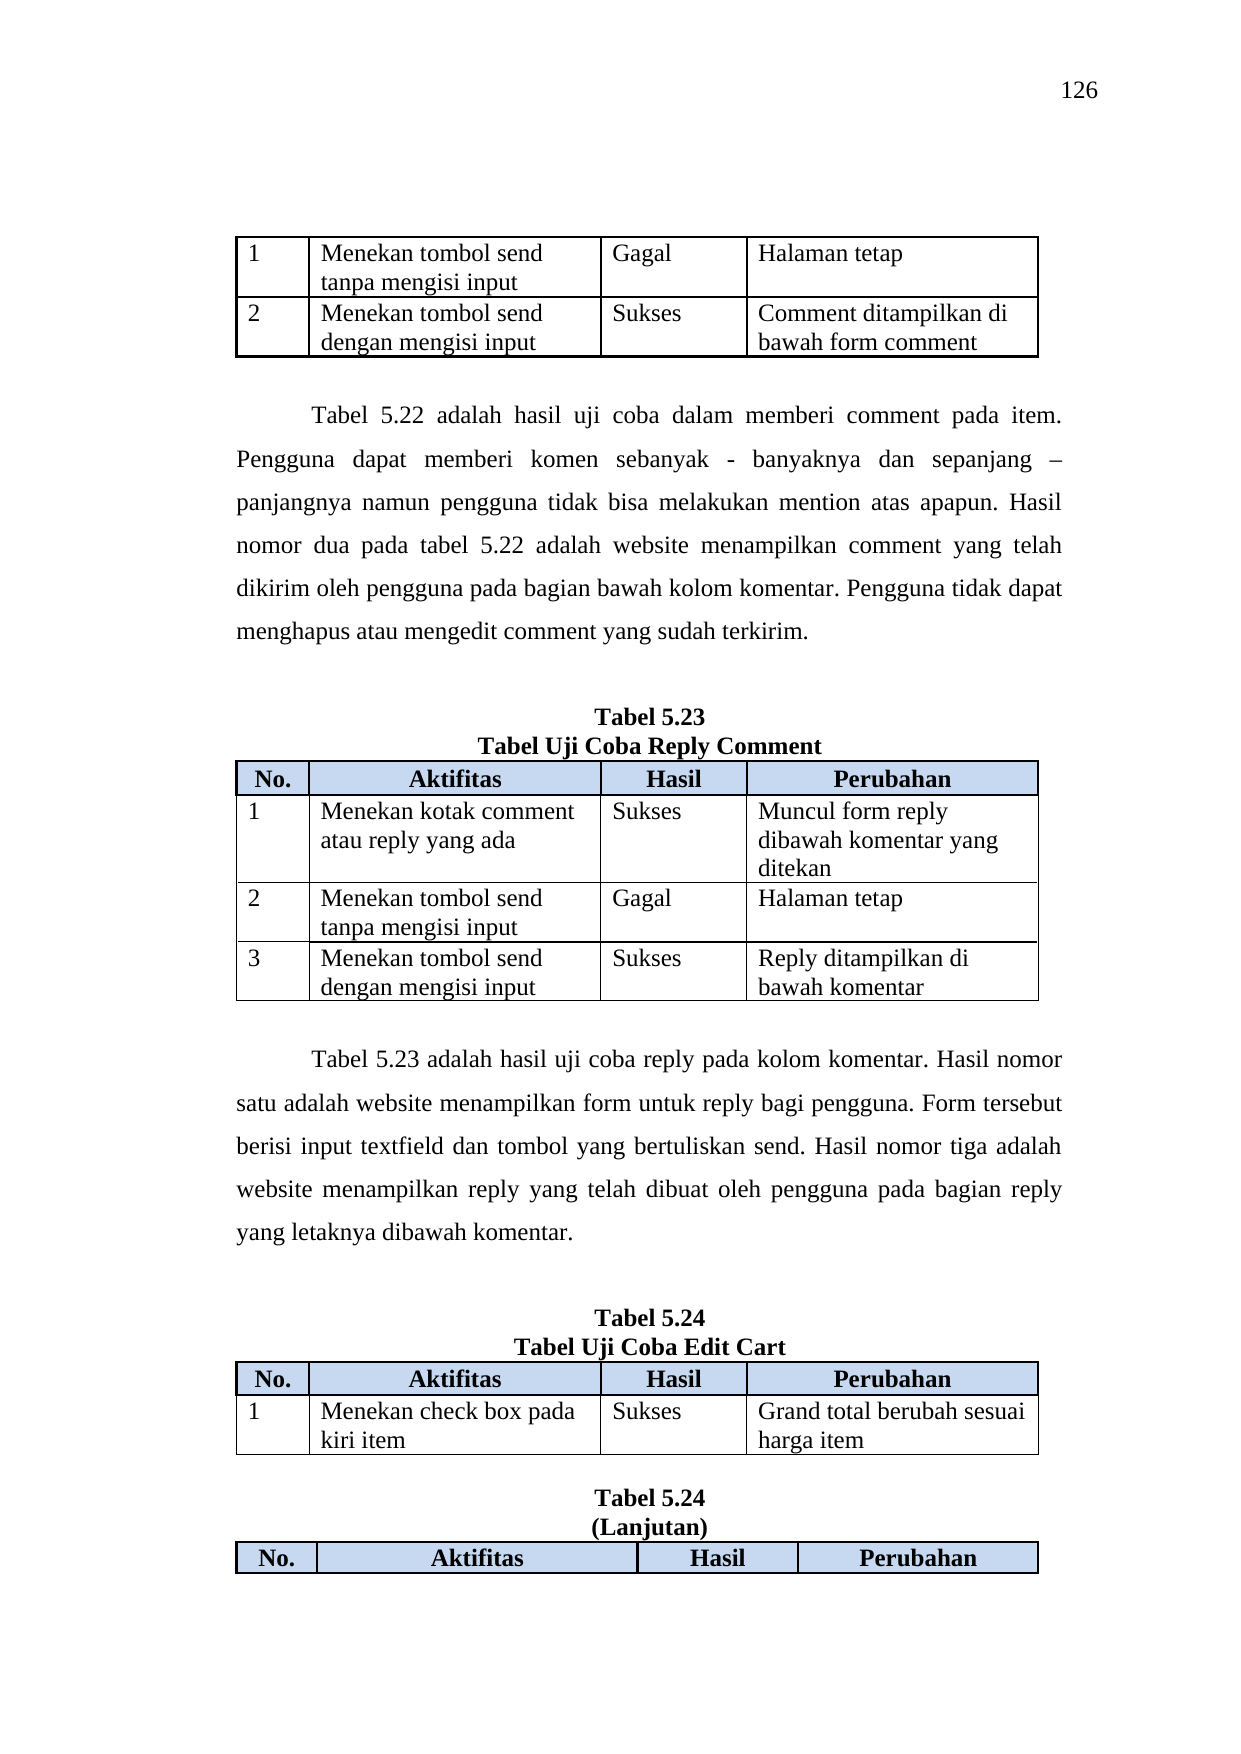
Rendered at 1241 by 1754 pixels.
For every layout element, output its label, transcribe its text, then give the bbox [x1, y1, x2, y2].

text (Lanjutan) [236, 1512, 1063, 1541]
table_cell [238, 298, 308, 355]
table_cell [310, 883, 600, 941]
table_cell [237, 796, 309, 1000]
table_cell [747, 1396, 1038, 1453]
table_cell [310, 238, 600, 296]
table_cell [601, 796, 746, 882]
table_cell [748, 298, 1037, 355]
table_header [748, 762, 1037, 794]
text Tabel 5.24 [236, 1483, 1063, 1512]
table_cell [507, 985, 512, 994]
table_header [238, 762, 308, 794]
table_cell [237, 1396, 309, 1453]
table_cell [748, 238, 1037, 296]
text Tabel Uji Coba Edit Cart [236, 1332, 1063, 1361]
text Tabel Uji Coba Reply Comment [236, 731, 1063, 760]
text Tabel 5.22 adalah hasil uji coba dalam memberi comment pada item. Pengguna dapat memberi komen sebanyak - banyaknya dan sepanjang – panjangnya namun pengguna tidak bisa melakukan mention atas apapun. Hasil nomor dua pada tabel 5.22 adalah website menampilkan comment yang telah dikirim oleh pengguna pada bagian bawah kolom komentar. Pengguna tidak dapat menghapus atau mengedit comment yang sudah terkirim. [236, 401, 1063, 645]
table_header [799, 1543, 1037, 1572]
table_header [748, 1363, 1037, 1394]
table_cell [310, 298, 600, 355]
text Tabel 5.23 [236, 702, 1063, 731]
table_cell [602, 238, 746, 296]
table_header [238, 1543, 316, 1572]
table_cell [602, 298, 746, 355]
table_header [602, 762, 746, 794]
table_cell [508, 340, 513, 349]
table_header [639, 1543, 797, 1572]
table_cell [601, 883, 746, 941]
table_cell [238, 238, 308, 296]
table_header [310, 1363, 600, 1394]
text Tabel 5.24 [236, 1303, 1063, 1332]
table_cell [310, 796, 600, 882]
text Tabel 5.23 adalah hasil uji coba reply pada kolom komentar. Hasil nomor satu adalah website menampilkan form untuk reply bagi pengguna. Form tersebut berisi input textfield dan tombol yang bertuliskan send. Hasil nomor tiga adalah website menampilkan reply yang telah dibuat oleh pengguna pada bagian reply yang letaknya dibawah komentar. [236, 1044, 1063, 1246]
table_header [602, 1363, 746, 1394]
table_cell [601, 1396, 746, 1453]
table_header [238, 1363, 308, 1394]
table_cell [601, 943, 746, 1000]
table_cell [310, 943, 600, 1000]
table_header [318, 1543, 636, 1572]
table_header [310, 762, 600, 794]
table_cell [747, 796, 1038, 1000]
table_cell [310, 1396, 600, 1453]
